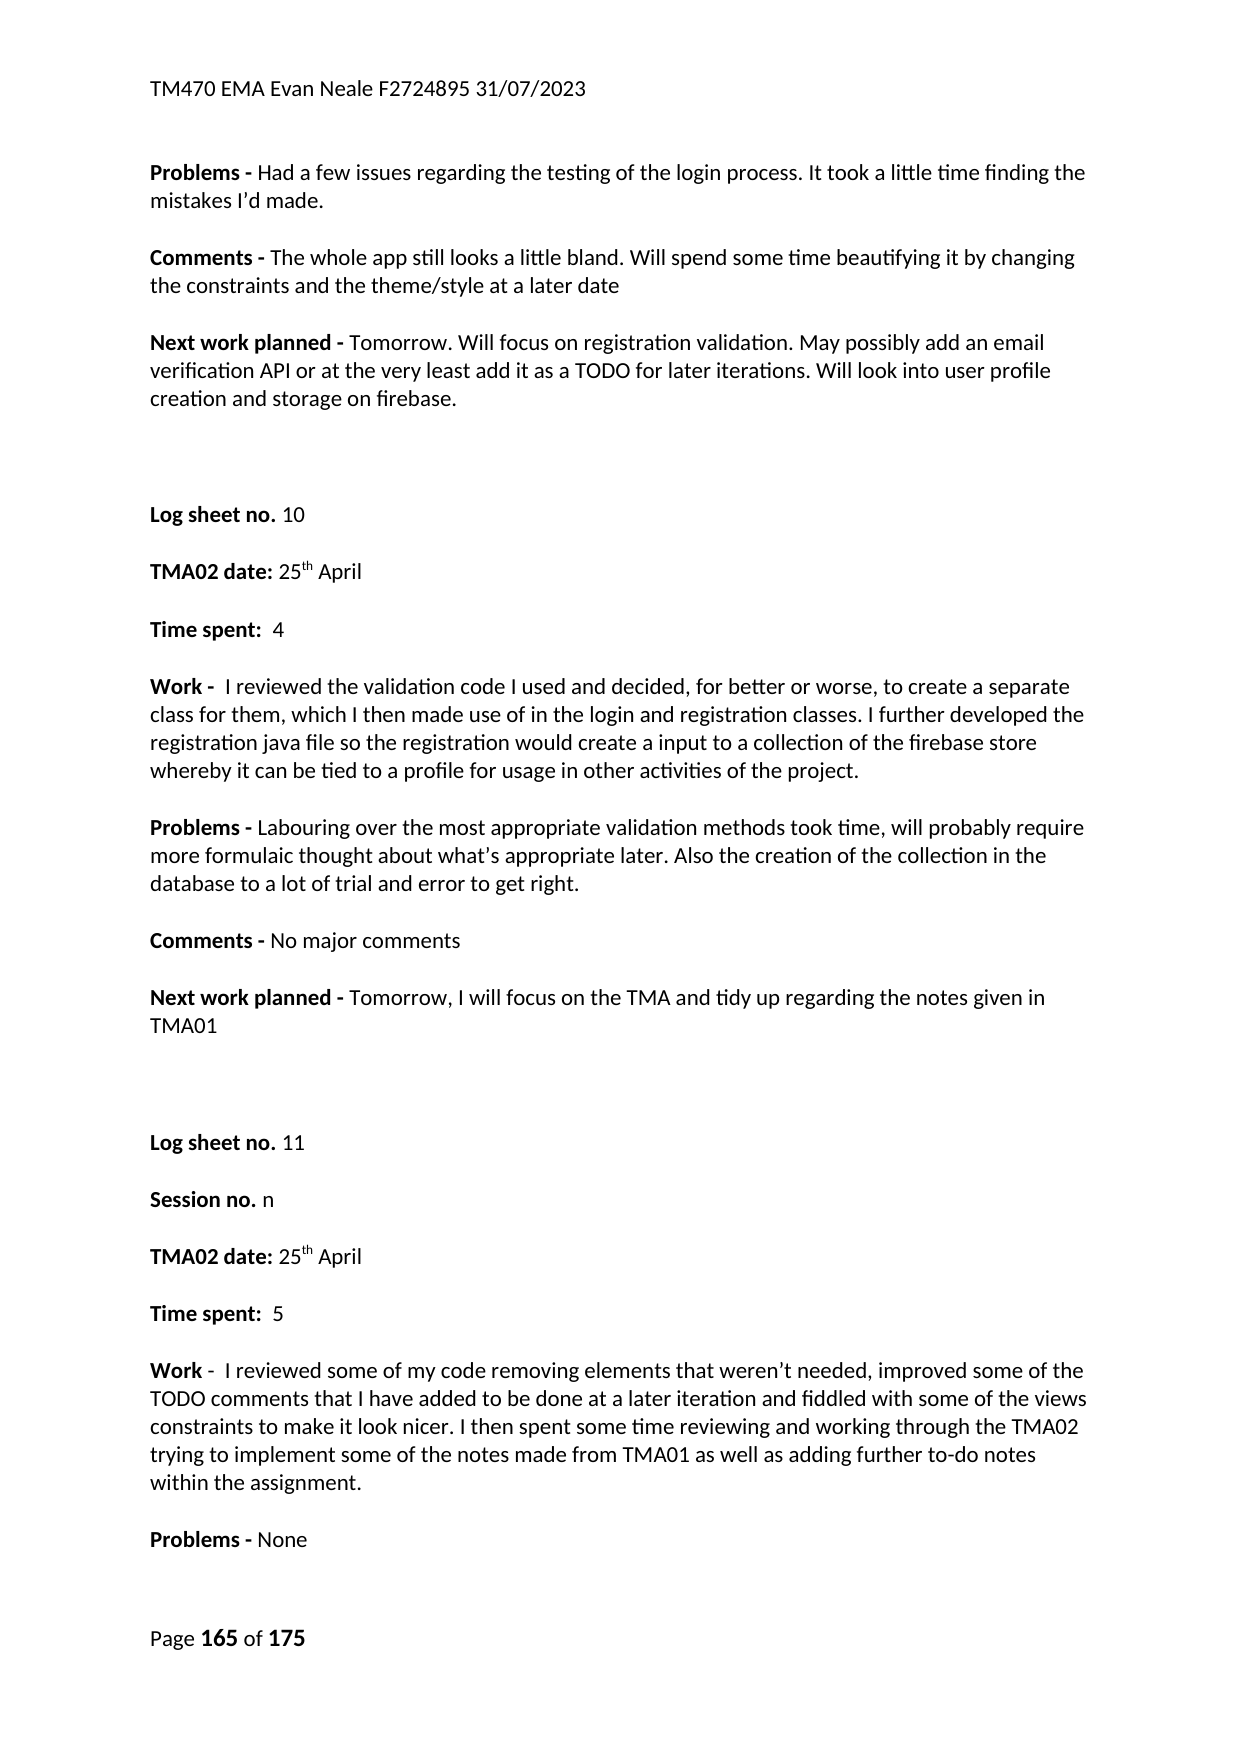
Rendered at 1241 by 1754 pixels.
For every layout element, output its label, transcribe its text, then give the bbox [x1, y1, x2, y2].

text Comments - No major comments [150, 926, 1090, 954]
text Time spent: 4 [150, 615, 1090, 643]
text Log sheet no. 11 [150, 1128, 1090, 1156]
text Next work planned - Tomorrow, I will focus on the TMA and tidy up regarding the notes given in TMA01 [150, 983, 1090, 1039]
text Work - I reviewed some of my code removing elements that weren’t needed, improved some of the TODO comments that I have added to be done at a later iteration and fiddled with some of the views constraints to make it look nicer. I then spent some time reviewing and working through the TMA02 trying to implement some of the notes made from TMA01 as well as adding further to-do notes within the assignment. [150, 1356, 1090, 1496]
text Time spent: 5 [150, 1299, 1090, 1327]
text TMA02 date: 25th April [150, 1242, 1090, 1270]
text Problems - None [150, 1526, 1090, 1554]
text Log sheet no. 10 [150, 500, 1090, 528]
text Next work planned - Tomorrow. Will focus on registration validation. May possibly add an email verification API or at the very least add it as a TODO for later iterations. Will look into user profile creation and storage on firebase. [150, 328, 1090, 412]
text TMA02 date: 25th April [150, 557, 1090, 586]
text Comments - The whole app still looks a little bland. Will spend some time beautifying it by changing the constraints and the theme/style at a later date [150, 243, 1090, 299]
text Work - I reviewed the validation code I used and decided, for better or worse, to create a separate class for them, which I then made use of in the login and registration classes. I further developed the registration java file so the registration would create a input to a collection of the firebase store whereby it can be tied to a profile for usage in other activities of the project. [150, 672, 1090, 784]
text Problems - Labouring over the most appropriate validation methods took time, will probably require more formulaic thought about what’s appropriate later. Also the creation of the collection in the database to a lot of trial and error to get right. [150, 813, 1090, 897]
text Session no. n [150, 1185, 1090, 1213]
text Problems - Had a few issues regarding the testing of the login process. It took a little time finding the mistakes I’d made. [150, 158, 1090, 214]
